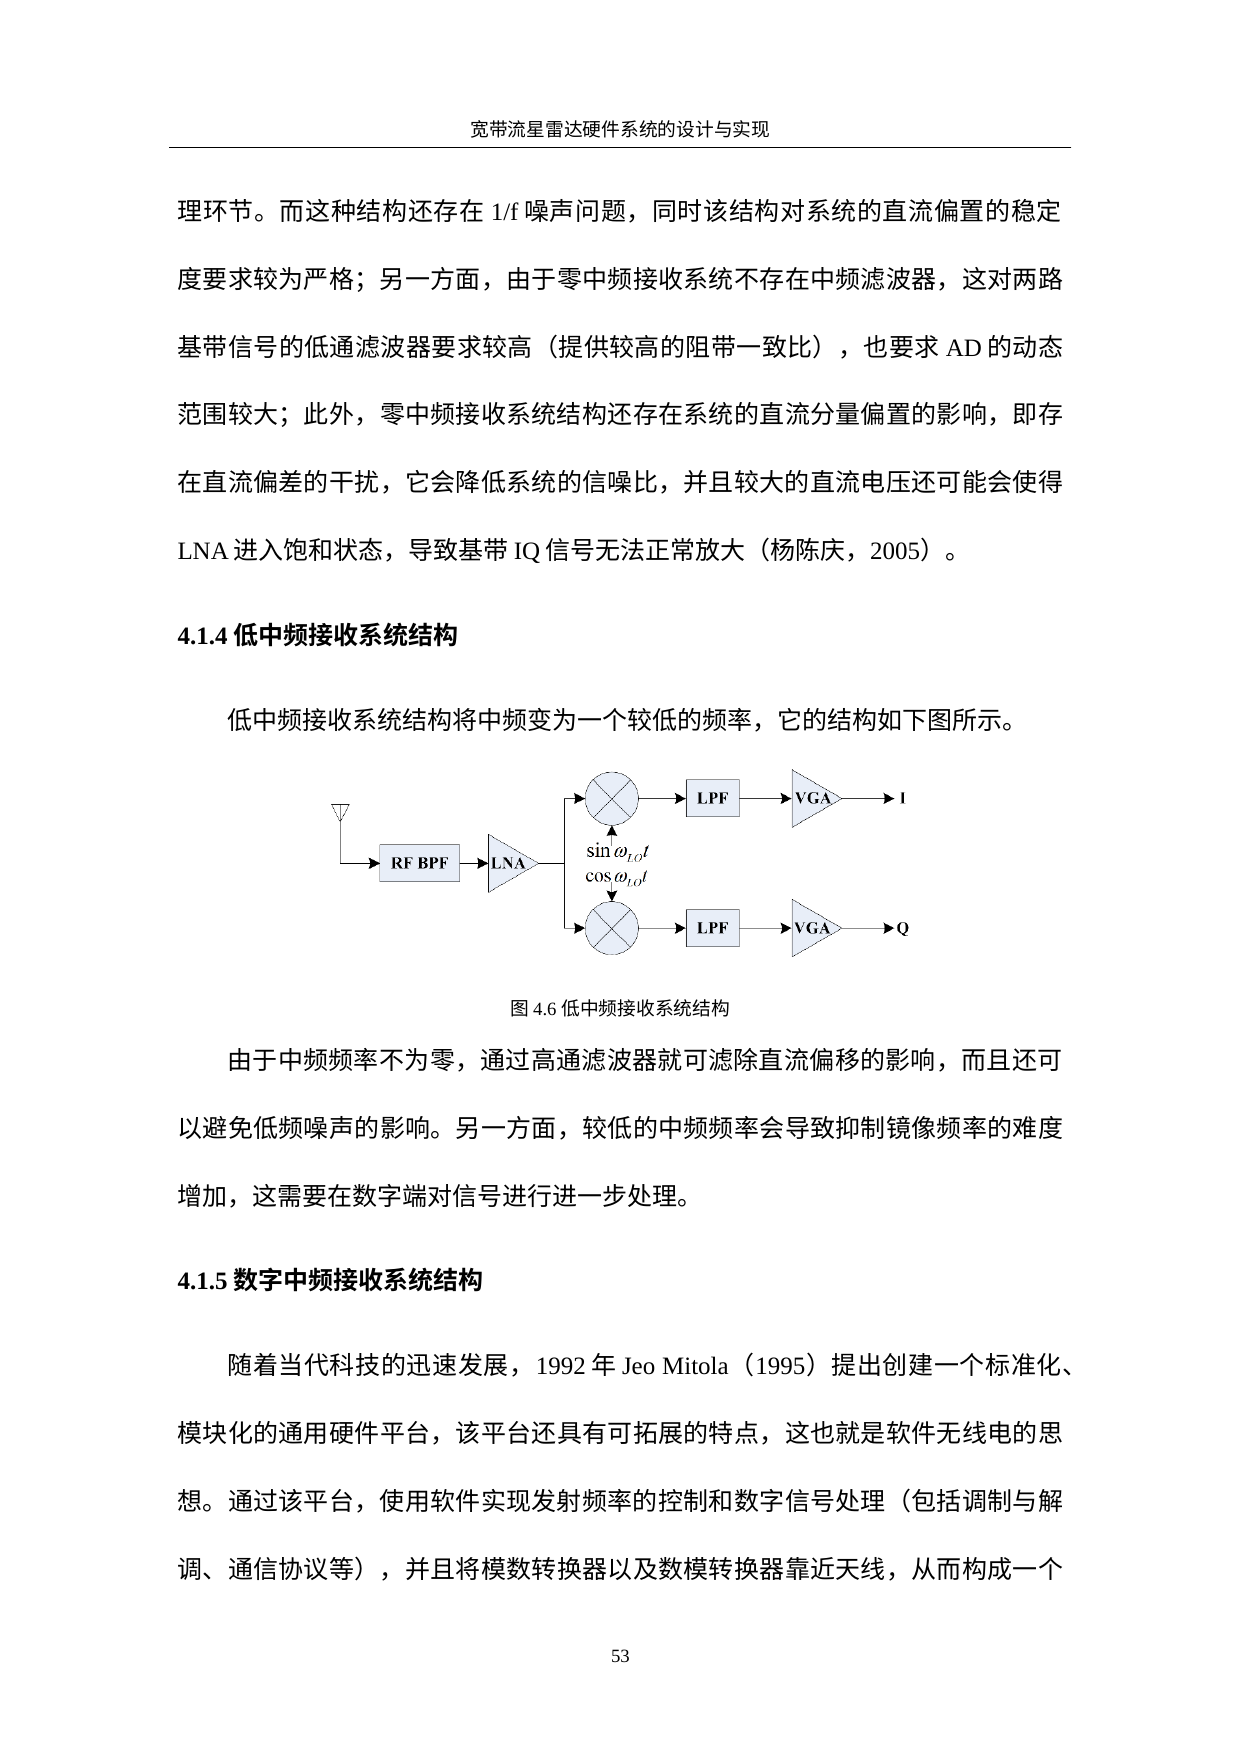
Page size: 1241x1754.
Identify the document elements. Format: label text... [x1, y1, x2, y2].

picture [331, 769, 910, 957]
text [177, 1330, 1063, 1602]
text 图4.6 低中频接收系统结构 [177, 990, 1063, 1024]
text 由于中频频率不为零，通过高通滤波器就可滤除直流偏移的影响，而且还可以避免低频噪声的影响。另一方面，较低的中频频率会导致抑制镜像频率的难度增加，这需要在数字端对信号进行进一步处理。 [177, 1024, 1063, 1228]
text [177, 175, 1063, 583]
text 低中频接收系统结构将中频变为一个较低的频率，它的结构如下图所示。 [177, 685, 1063, 753]
subtitle 数字中频接收系统结构 [177, 1245, 1063, 1313]
subtitle 低中频接收系统结构 [177, 600, 1063, 668]
